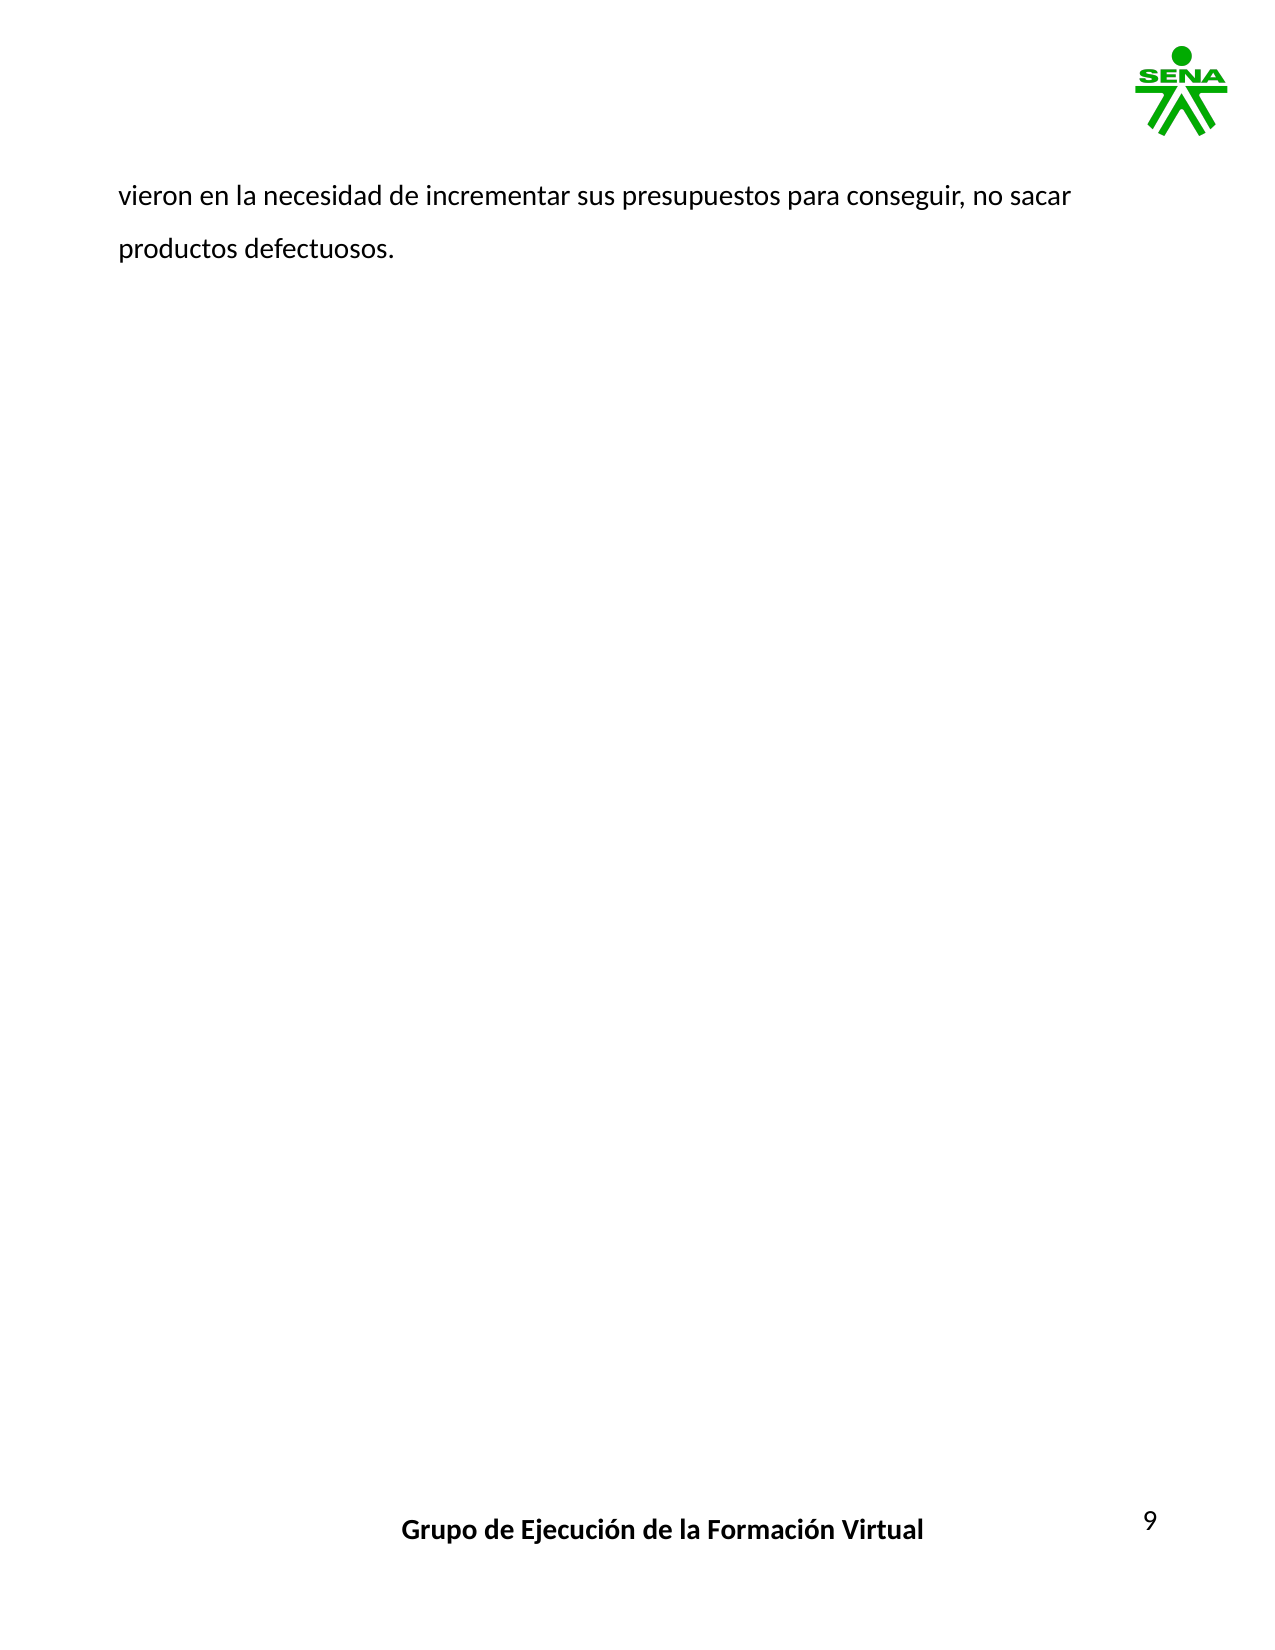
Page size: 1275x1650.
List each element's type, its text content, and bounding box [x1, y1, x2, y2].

picture [1135, 46, 1228, 136]
